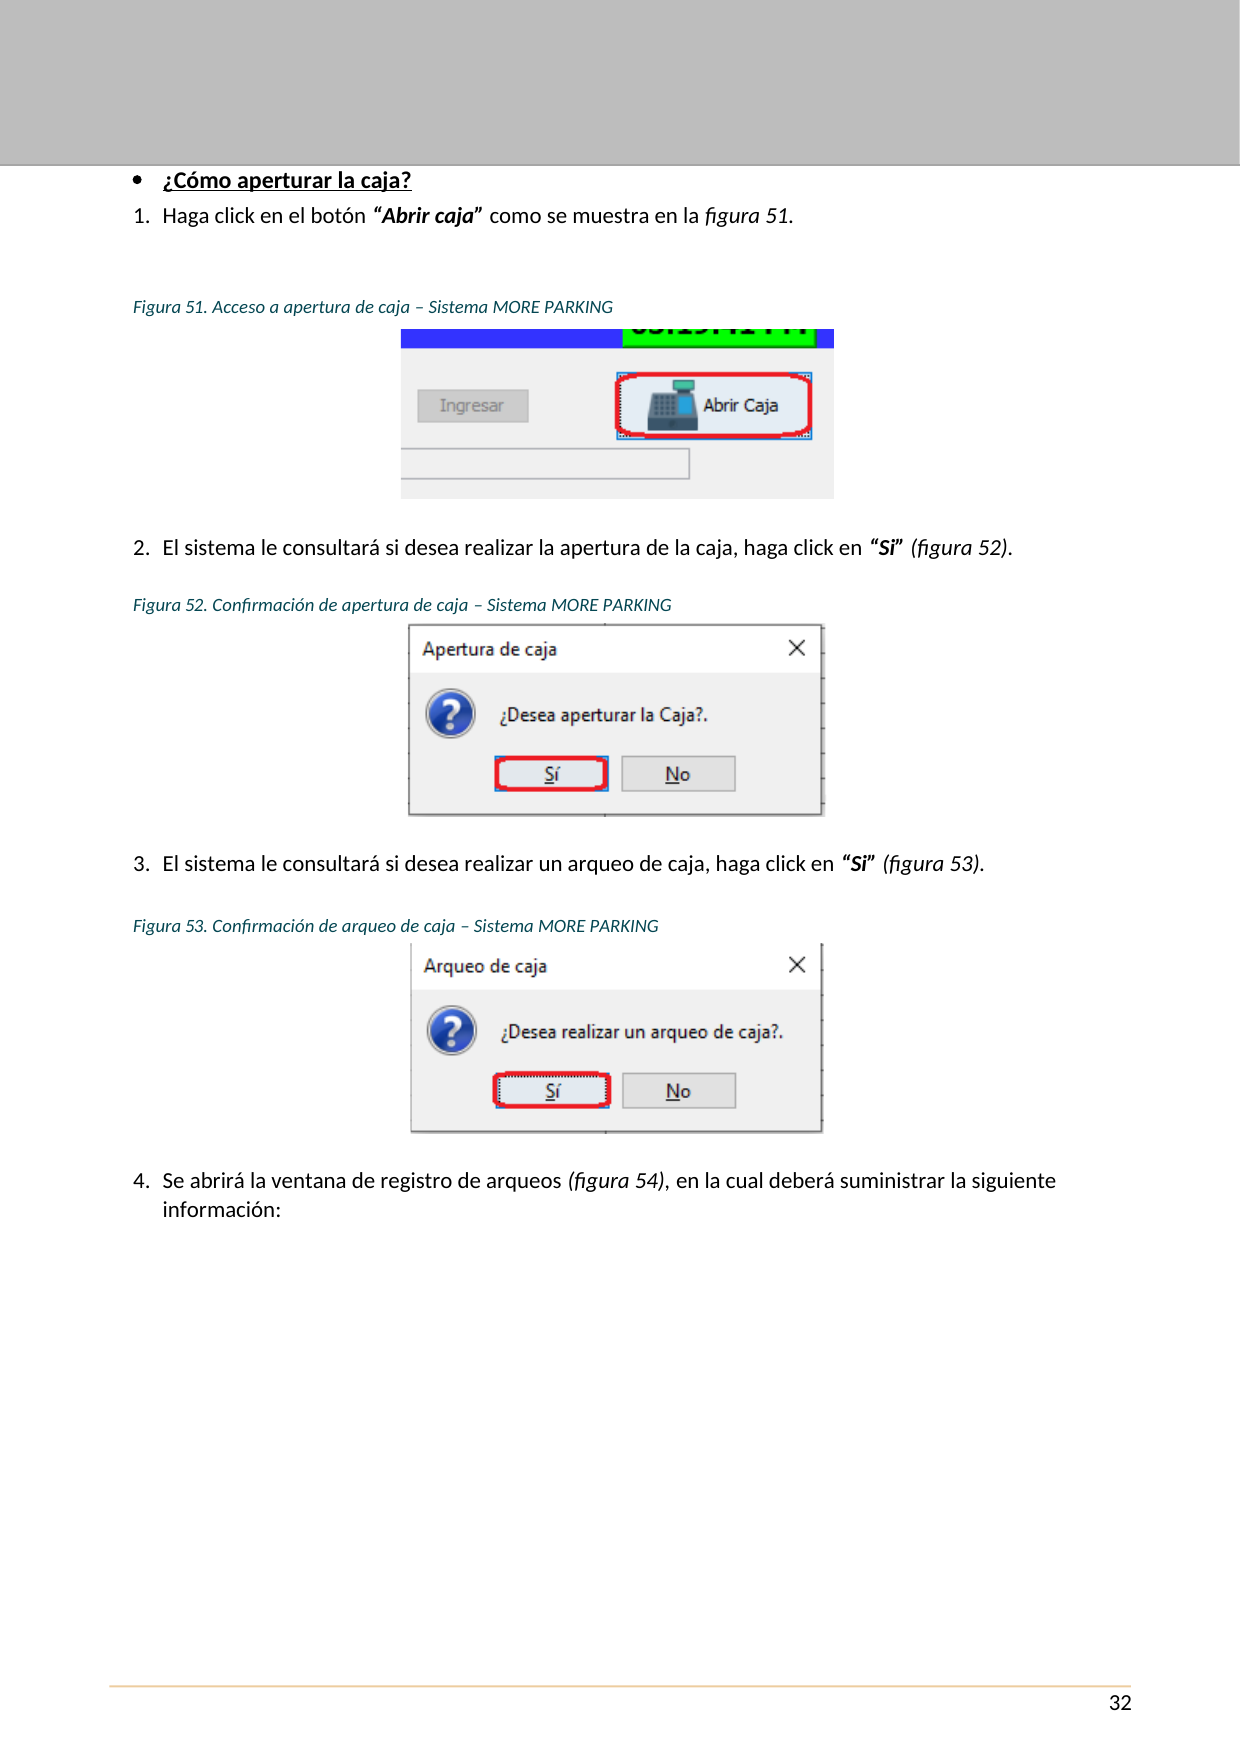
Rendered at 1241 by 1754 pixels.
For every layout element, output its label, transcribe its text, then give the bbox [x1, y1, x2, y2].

picture [399, 329, 833, 498]
list ¿Cómo aperturar la caja? [133, 165, 1101, 194]
list Se abrirá la ventana de registro de arqueos (figura 54), en la cual deberá suministrar la siguiente información: [133, 1167, 1101, 1223]
picture [410, 943, 824, 1134]
text Figura 51. Acceso a apertura de caja – Sistema MORE PARKING [133, 295, 1101, 318]
text Figura 52. Confirmación de apertura de caja – Sistema MORE PARKING [133, 593, 1101, 616]
text Figura 53. Confirmación de arqueo de caja – Sistema MORE PARKING [133, 914, 1101, 937]
picture [407, 623, 827, 817]
list El sistema le consultará si desea realizar un arqueo de caja, haga click en “Si” (figura 53). [133, 849, 1101, 877]
list Haga click en el botón “Abrir caja” como se muestra en la figura 51. [133, 201, 1101, 229]
list El sistema le consultará si desea realizar la apertura de la caja, haga click en “Si” (figura 52). [133, 533, 1101, 561]
